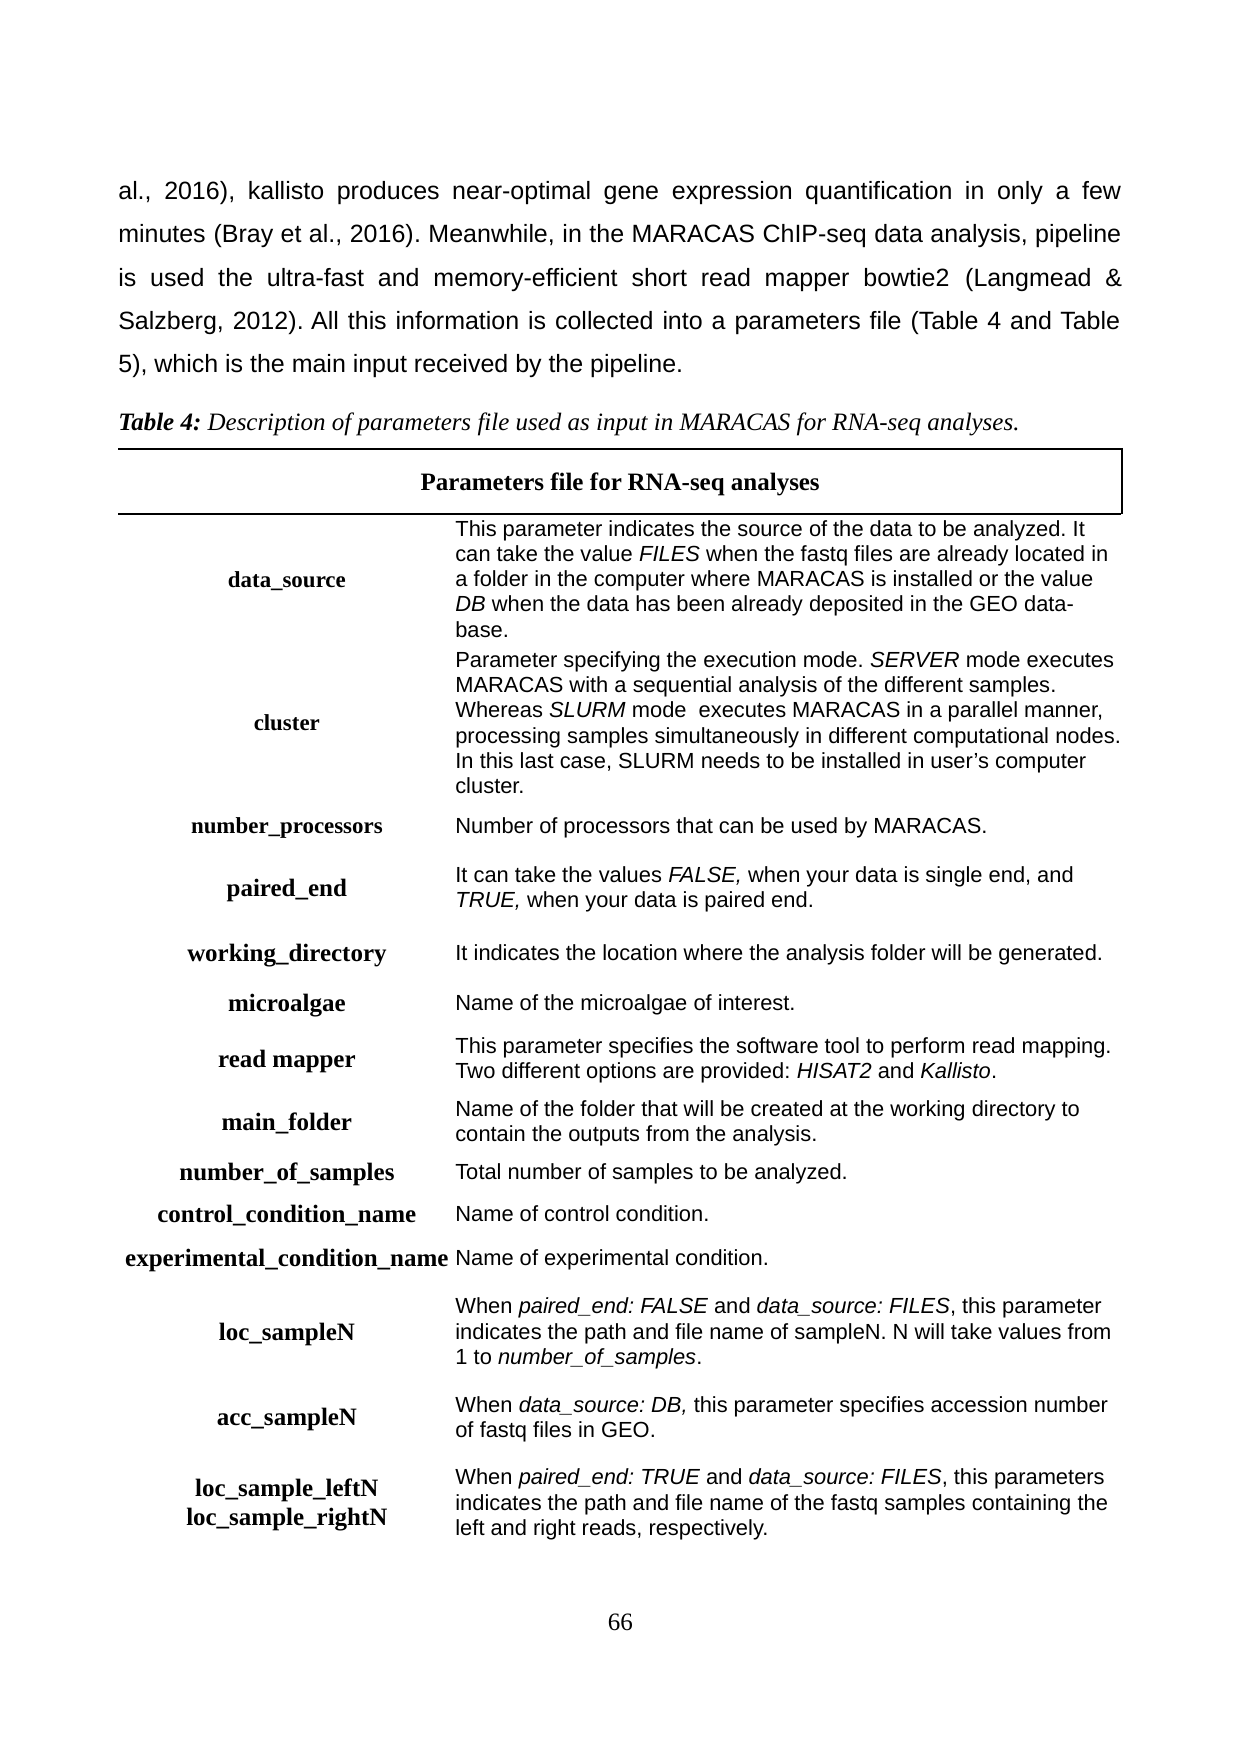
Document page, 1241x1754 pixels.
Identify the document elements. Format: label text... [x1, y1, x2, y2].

table_cell cluster [118, 643, 455, 802]
table_cell When paired_end: TRUE and data_source: FILES, this parameters indicates the path and file name of the fastq samples containing the left and right reads, respectively. [455, 1452, 1122, 1552]
table_cell loc_sampleN [118, 1281, 455, 1381]
table_header Parameters file for RNA-seq analyses [118, 450, 1121, 513]
table_cell main_folder [118, 1091, 455, 1151]
table_cell Number of processors that can be used by MARACAS. [455, 802, 1122, 849]
table_cell Name of the microalgae of interest. [455, 979, 1122, 1026]
table_cell It indicates the location where the analysis folder will be generated. [455, 926, 1122, 979]
table_cell This parameter specifies the software tool to perform read mapping. Two different options are provided: HISAT2 and Kallisto. [455, 1026, 1122, 1091]
table_cell Total number of samples to be analyzed. [455, 1151, 1122, 1193]
table_cell number_of_samples [118, 1151, 455, 1193]
table_cell acc_sampleN [118, 1381, 455, 1452]
table_cell working_directory [118, 926, 455, 979]
table_cell When data_source: DB, this parameter specifies accession number of fastq files in GEO. [455, 1381, 1122, 1452]
table_cell microalgae [118, 979, 455, 1026]
table_cell When paired_end: FALSE and data_source: FILES, this parameter indicates the path and file name of sampleN. N will take values from 1 to number_of_samples. [455, 1281, 1122, 1381]
table_cell experimental_condition_name [118, 1234, 455, 1281]
table_cell loc_sample_leftN loc_sample_rightN [118, 1452, 455, 1552]
table_cell Name of the folder that will be created at the working directory to contain the outputs from the analysis. [455, 1091, 1122, 1151]
table_cell This parameter indicates the source of the data to be analyzed. It can take the value FILES when the fastq files are already located in a folder in the computer where MARACAS is installed or the value DB when the data has been already deposited in the GEO data-base. [455, 514, 1122, 643]
table_cell number_processors [118, 802, 455, 849]
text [118, 176, 1122, 378]
table_cell Parameter specifying the execution mode. SERVER mode executes MARACAS with a sequential analysis of the different samples. Whereas SLURM mode executes MARACAS in a parallel manner, processing samples simultaneously in different computational nodes. In this last case, SLURM needs to be installed in user’s computer cluster. [455, 643, 1122, 802]
table_cell Name of control condition. [455, 1193, 1122, 1234]
table_cell Name of experimental condition. [455, 1234, 1122, 1281]
table_cell read mapper [118, 1026, 455, 1091]
table_cell paired_end [118, 849, 455, 926]
table_cell control_condition_name [118, 1193, 455, 1234]
table_cell data_source [118, 515, 455, 643]
table_cell It can take the values FALSE, when your data is single end, and TRUE, when your data is paired end. [455, 849, 1122, 926]
text Table 4: Description of parameters file used as input in MARACAS for RNA-seq analyses. [118, 407, 1122, 435]
